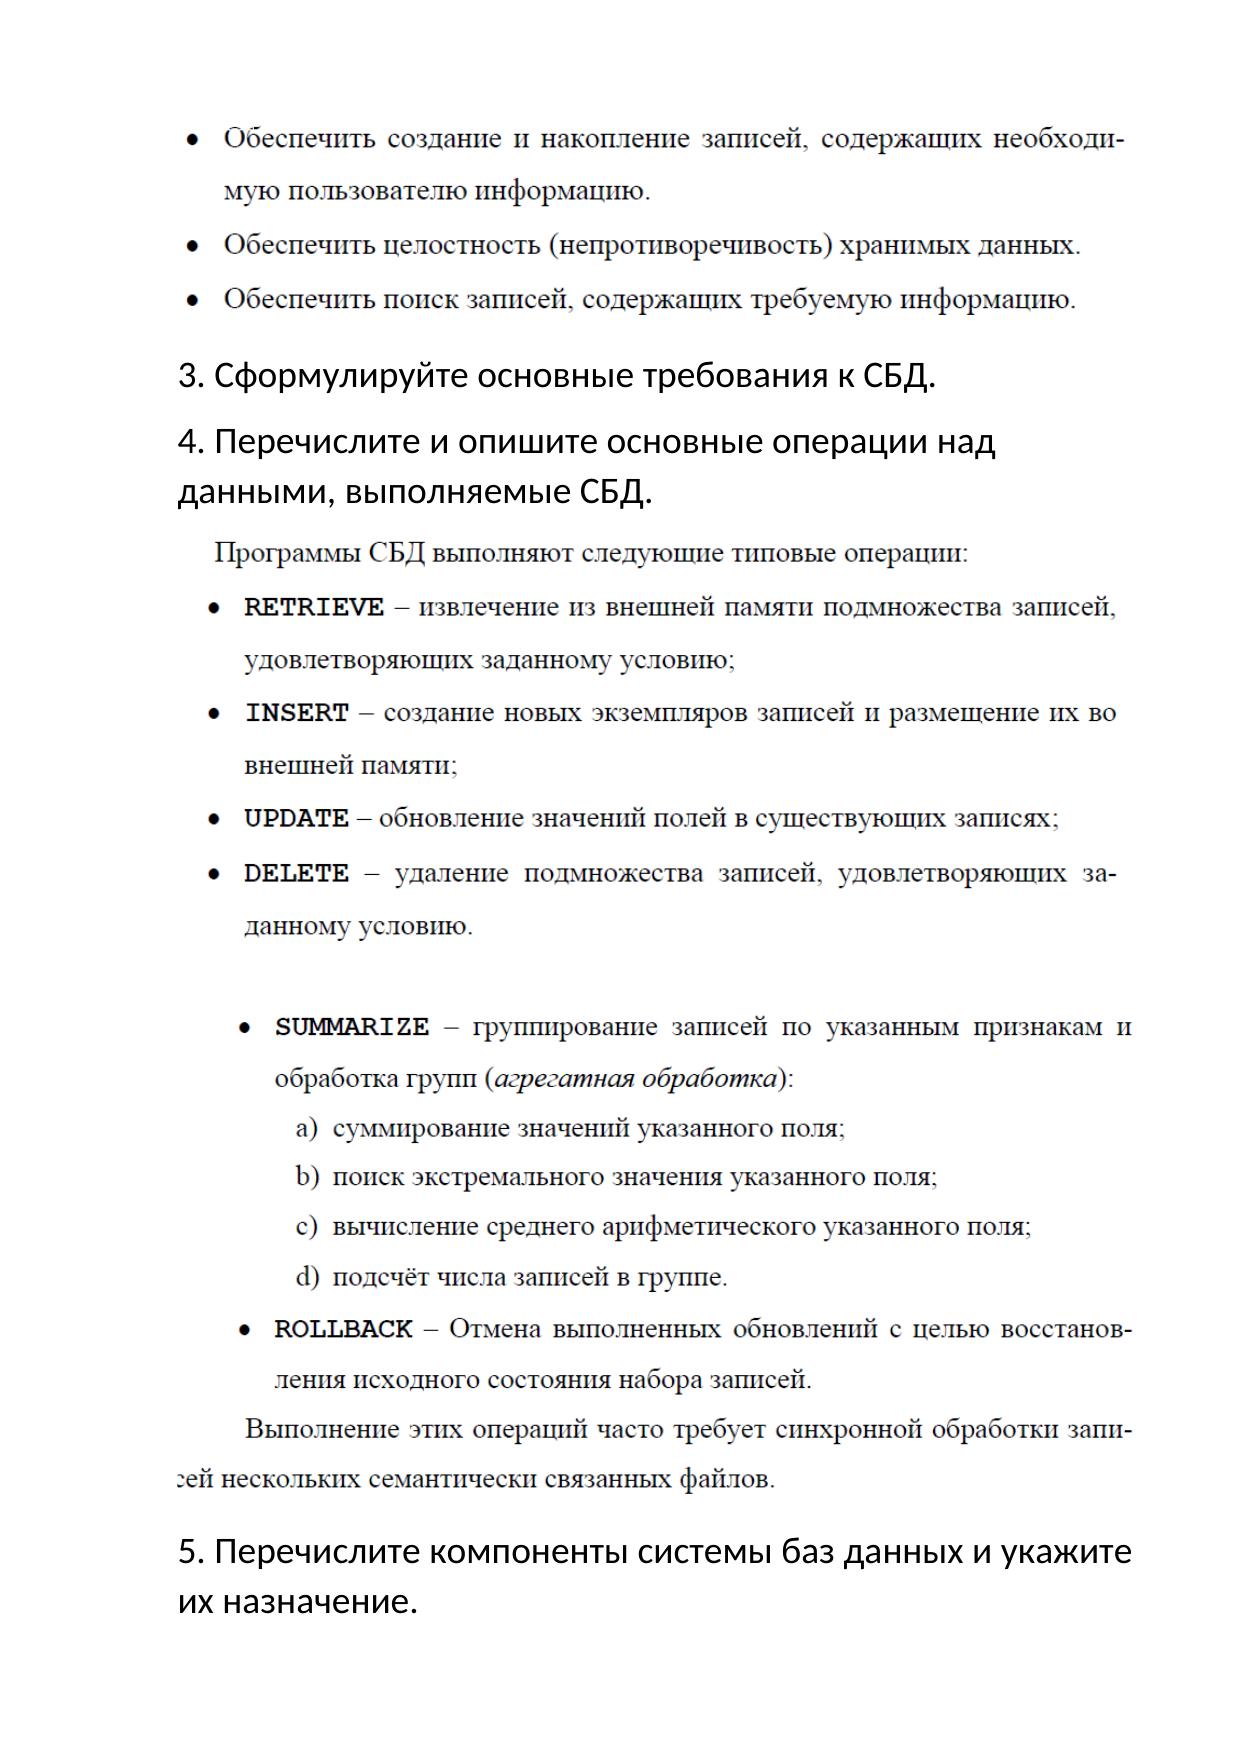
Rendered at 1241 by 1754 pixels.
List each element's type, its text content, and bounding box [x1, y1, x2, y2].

picture [177, 118, 1152, 332]
text 3. Сформулируйте основные требования к СБД. [177, 351, 1152, 397]
text 5. Перечислите компоненты системы баз данных и укажите их назначение. [177, 1527, 1152, 1623]
picture [177, 532, 1152, 974]
text 4. Перечислите и опишите основные операции над данными, выполняемые СБД. [177, 417, 1152, 512]
picture [177, 992, 1152, 1509]
